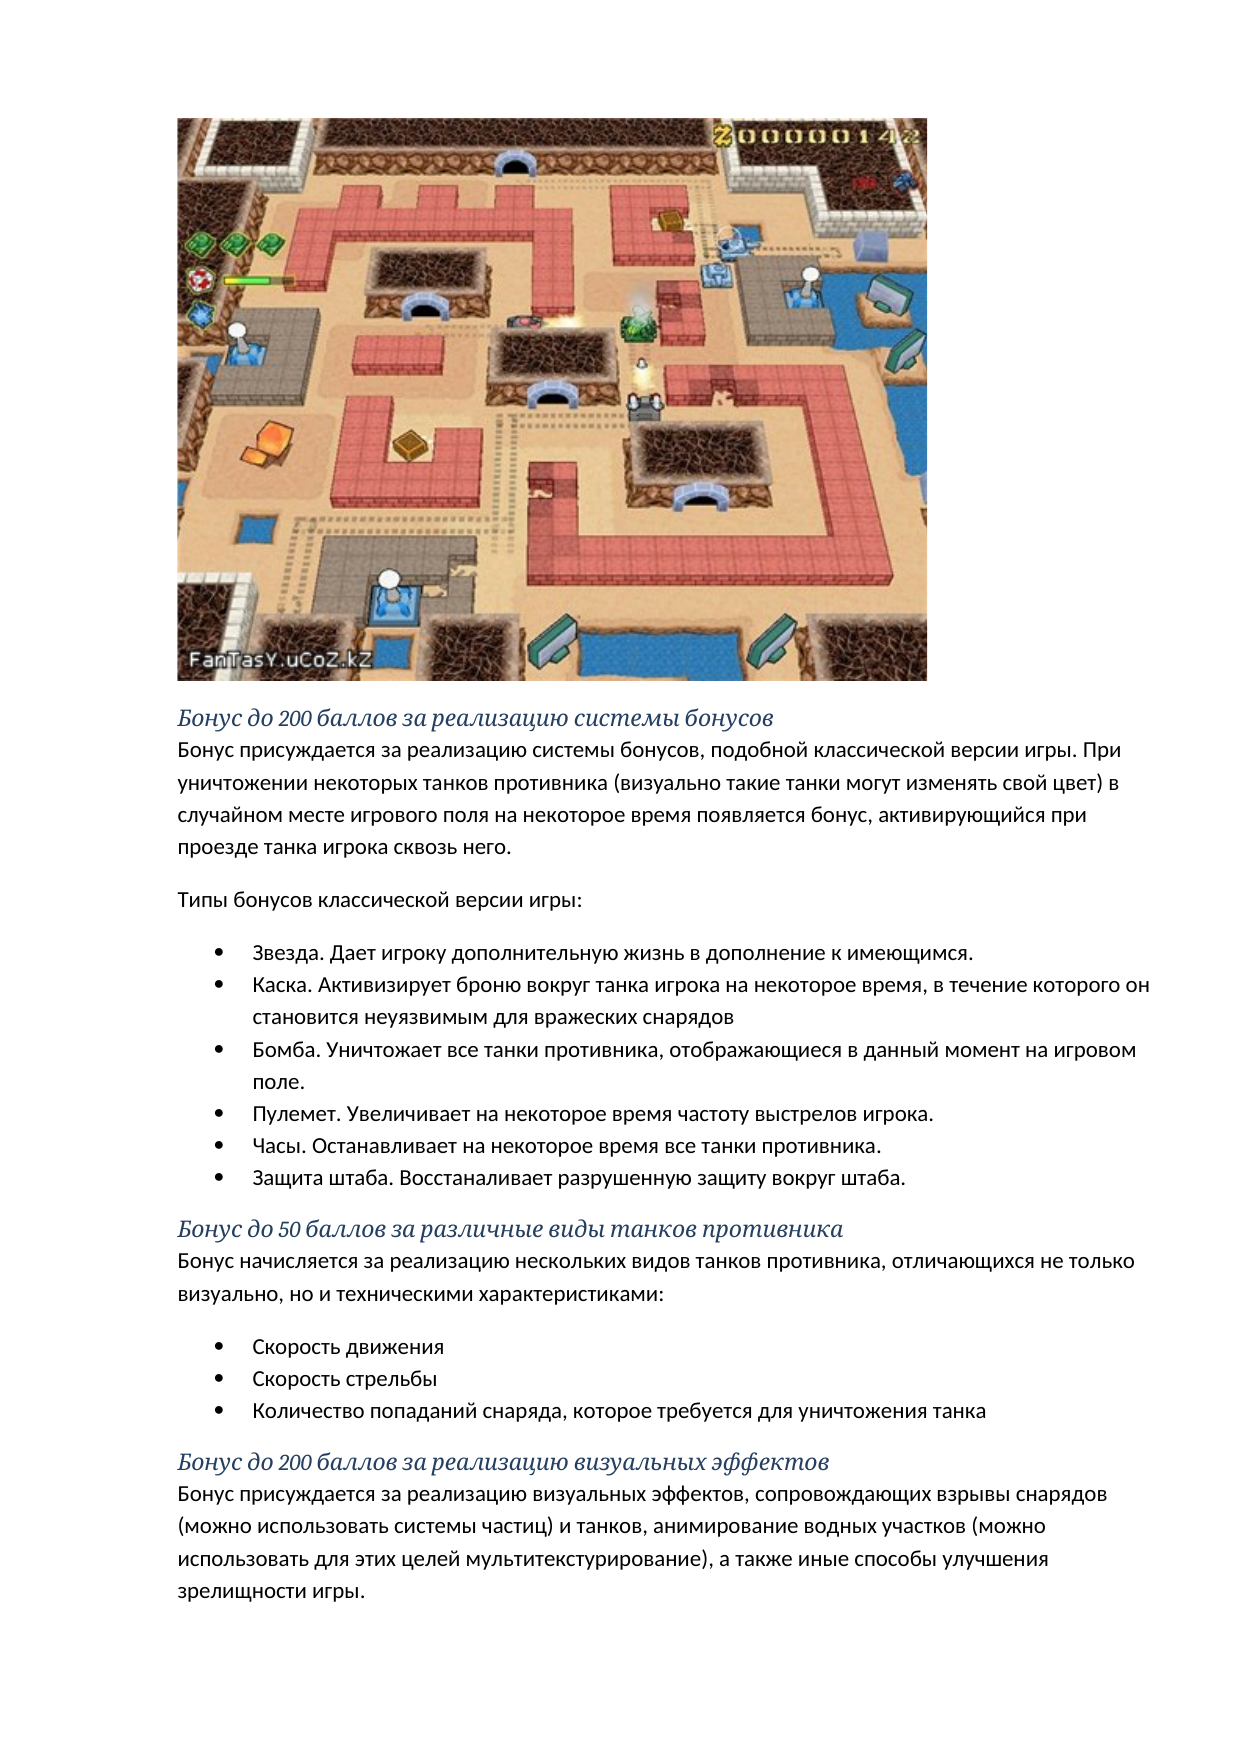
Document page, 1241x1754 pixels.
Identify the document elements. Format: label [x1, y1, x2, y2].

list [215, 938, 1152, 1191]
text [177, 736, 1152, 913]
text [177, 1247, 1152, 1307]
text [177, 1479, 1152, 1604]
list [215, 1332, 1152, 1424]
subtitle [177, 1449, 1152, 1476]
picture [177, 118, 928, 681]
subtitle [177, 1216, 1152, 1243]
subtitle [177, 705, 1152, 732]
